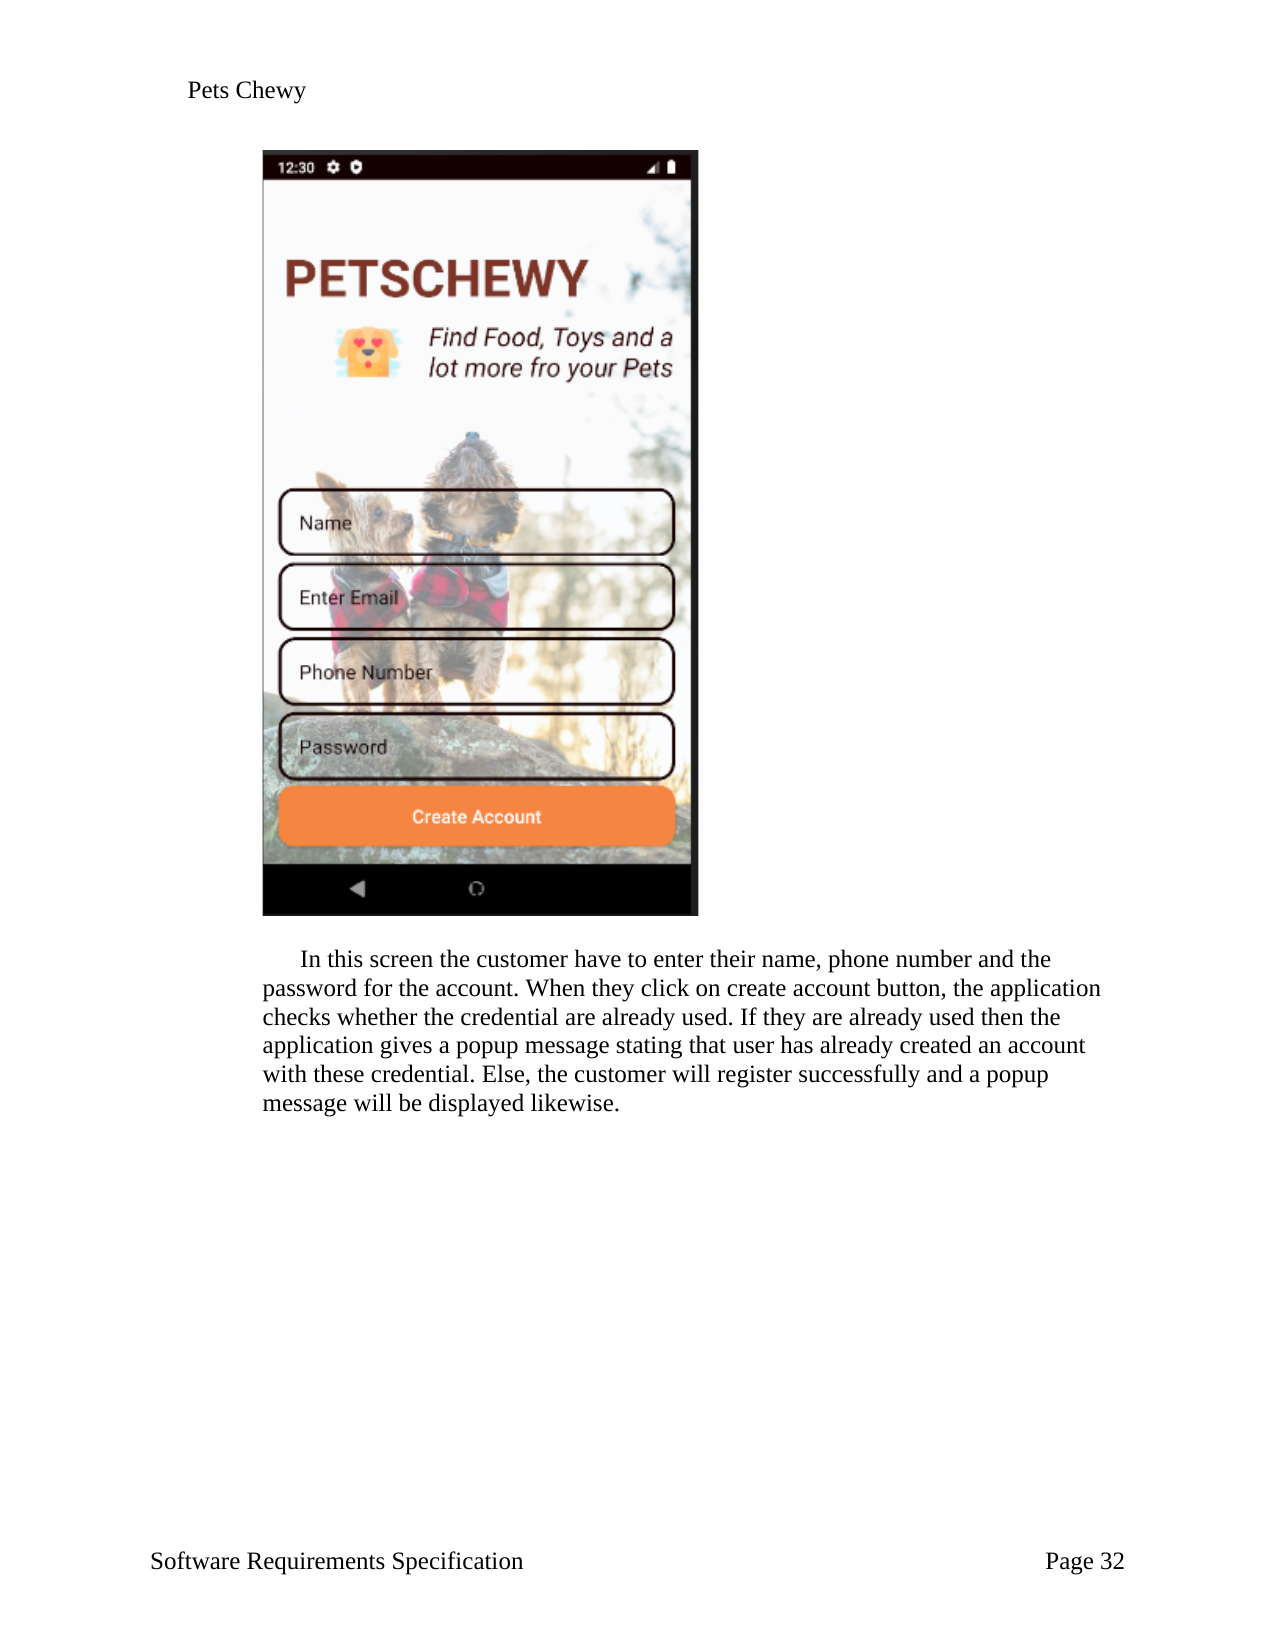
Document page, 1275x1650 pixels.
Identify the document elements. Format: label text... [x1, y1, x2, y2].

list In this screen the customer have to enter their name, phone number and the password for the account. When they click on create account button, the application checks whether the credential are already used. If they are already used then the application gives a popup message stating that user has already created an account with these credential. Else, the customer will register successfully and a popup message will be displayed likewise. [262, 944, 1125, 1117]
picture [262, 150, 699, 916]
